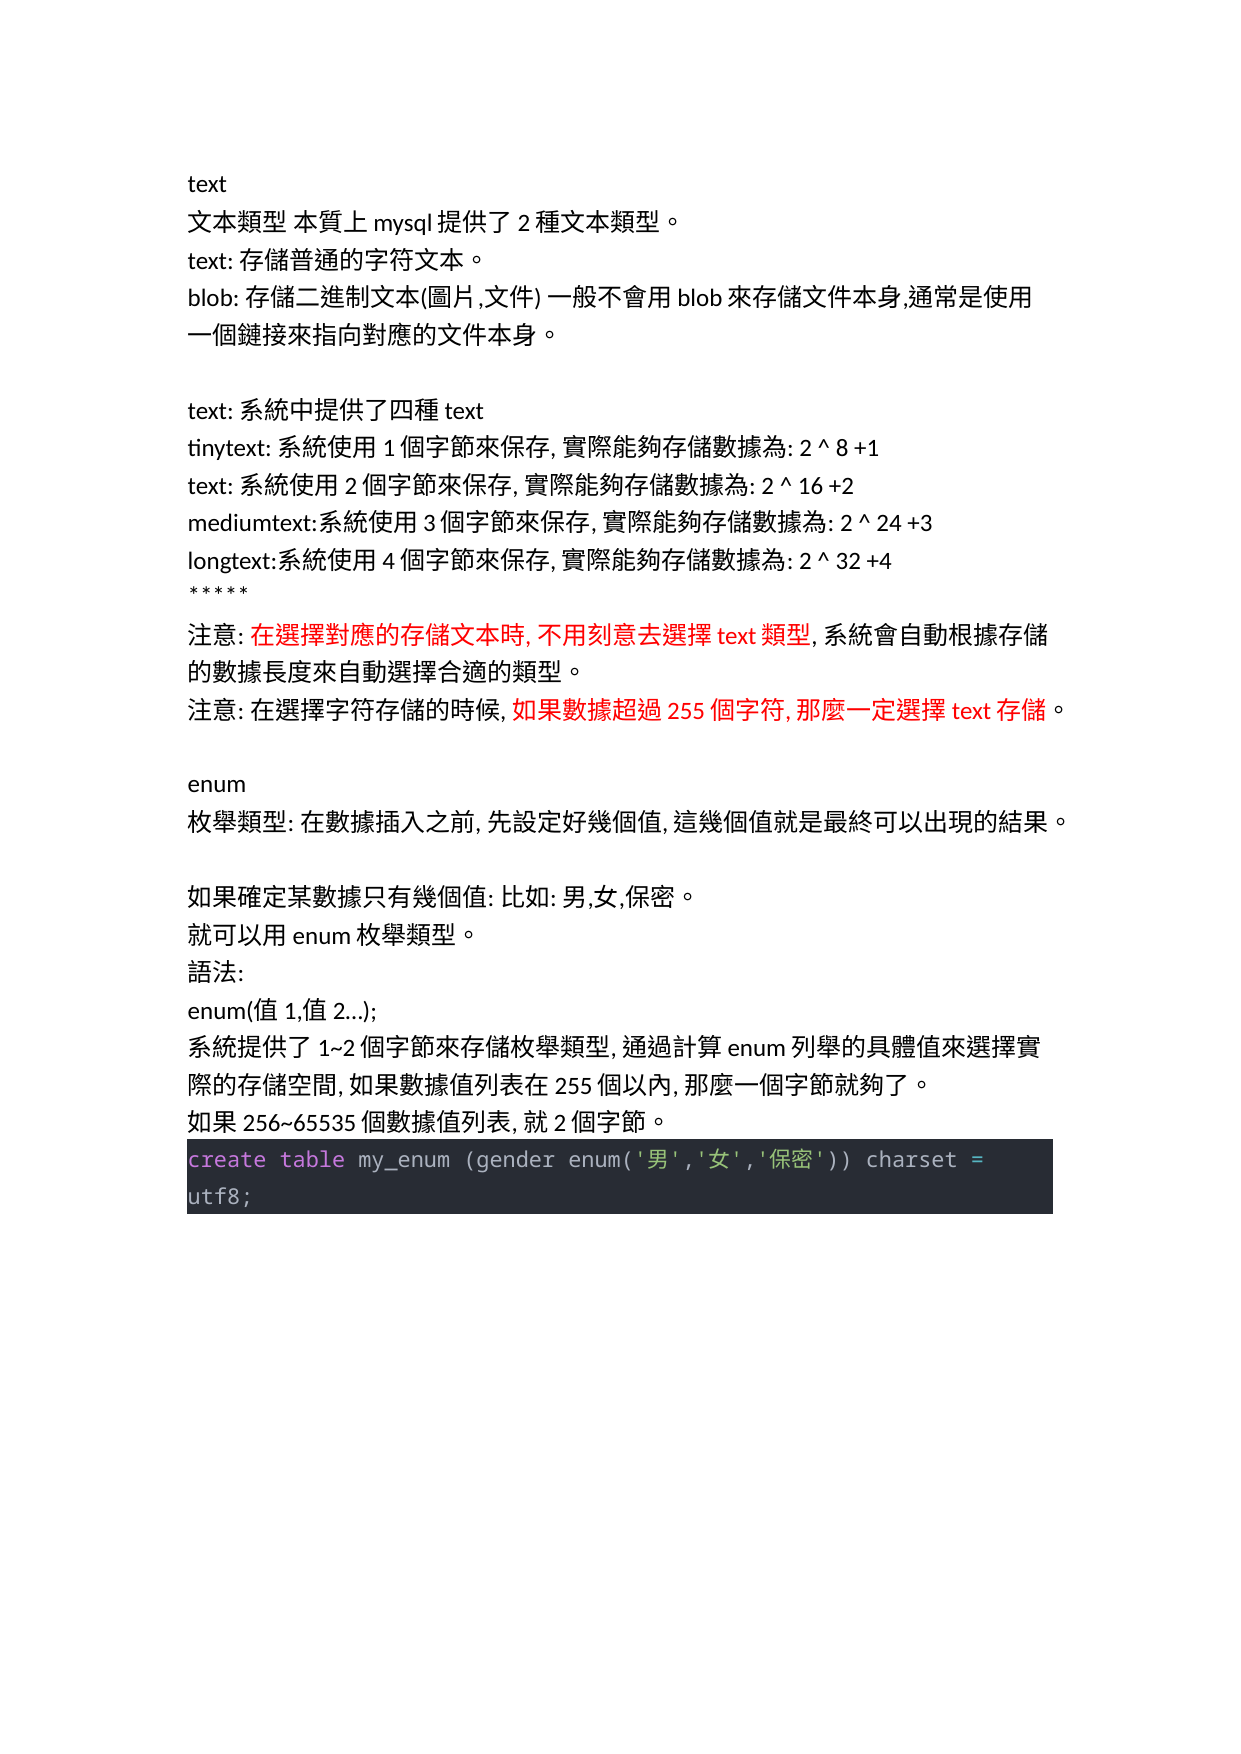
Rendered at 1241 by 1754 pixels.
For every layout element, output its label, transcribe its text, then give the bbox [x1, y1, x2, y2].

text text: 存儲普通的字符文本。 [187, 239, 1053, 277]
text longtext:系統使用4個字節來保存, 實際能夠存儲數據為: 2 ^ 32 +4 [187, 539, 1053, 577]
text 注意: 在選擇對應的存儲文本時, 不用刻意去選擇text類型, 系統會自動根據存儲的數據長度來自動選擇合適的類型。 [187, 614, 1053, 689]
text blob: 存儲二進制文本(圖片,文件) 一般不會用blob來存儲文件本身,通常是使用一個鏈接來指向對應的文件本身。 [187, 277, 1053, 352]
text enum [187, 764, 1053, 802]
text 如果256~65535個數據值列表, 就2個字節。 [187, 1102, 1053, 1139]
text create table my_enum (gender enum('男','女','保密')) charset = utf8; [187, 1139, 1053, 1214]
text 文本類型 本質上mysql提供了2種文本類型。 [187, 202, 1053, 239]
text 枚舉類型: 在數據插入之前, 先設定好幾個值, 這幾個值就是最終可以出現的結果。 [187, 802, 1053, 839]
text enum(值1,值2…); [187, 989, 1053, 1027]
text text [187, 164, 1053, 202]
text text: 系統使用2個字節來保存, 實際能夠存儲數據為: 2 ^ 16 +2 [187, 464, 1053, 502]
text text: 系統中提供了四種text [187, 389, 1053, 427]
text mediumtext:系統使用3個字節來保存, 實際能夠存儲數據為: 2 ^ 24 +3 [187, 502, 1053, 539]
text 系統提供了1~2個字節來存儲枚舉類型, 通過計算enum列舉的具體值來選擇實際的存儲空間, 如果數據值列表在255個以內, 那麼一個字節就夠了。 [187, 1027, 1053, 1102]
text 語法: [187, 952, 1053, 989]
text 注意: 在選擇字符存儲的時候, 如果數據超過255個字符, 那麼一定選擇text存儲。 [187, 689, 1053, 727]
text 就可以用enum枚舉類型。 [187, 914, 1053, 952]
text 如果確定某數據只有幾個值: 比如: 男,女,保密。 [187, 877, 1053, 914]
text tinytext: 系統使用1個字節來保存, 實際能夠存儲數據為: 2 ^ 8 +1 [187, 427, 1053, 464]
text ***** [187, 577, 1053, 614]
